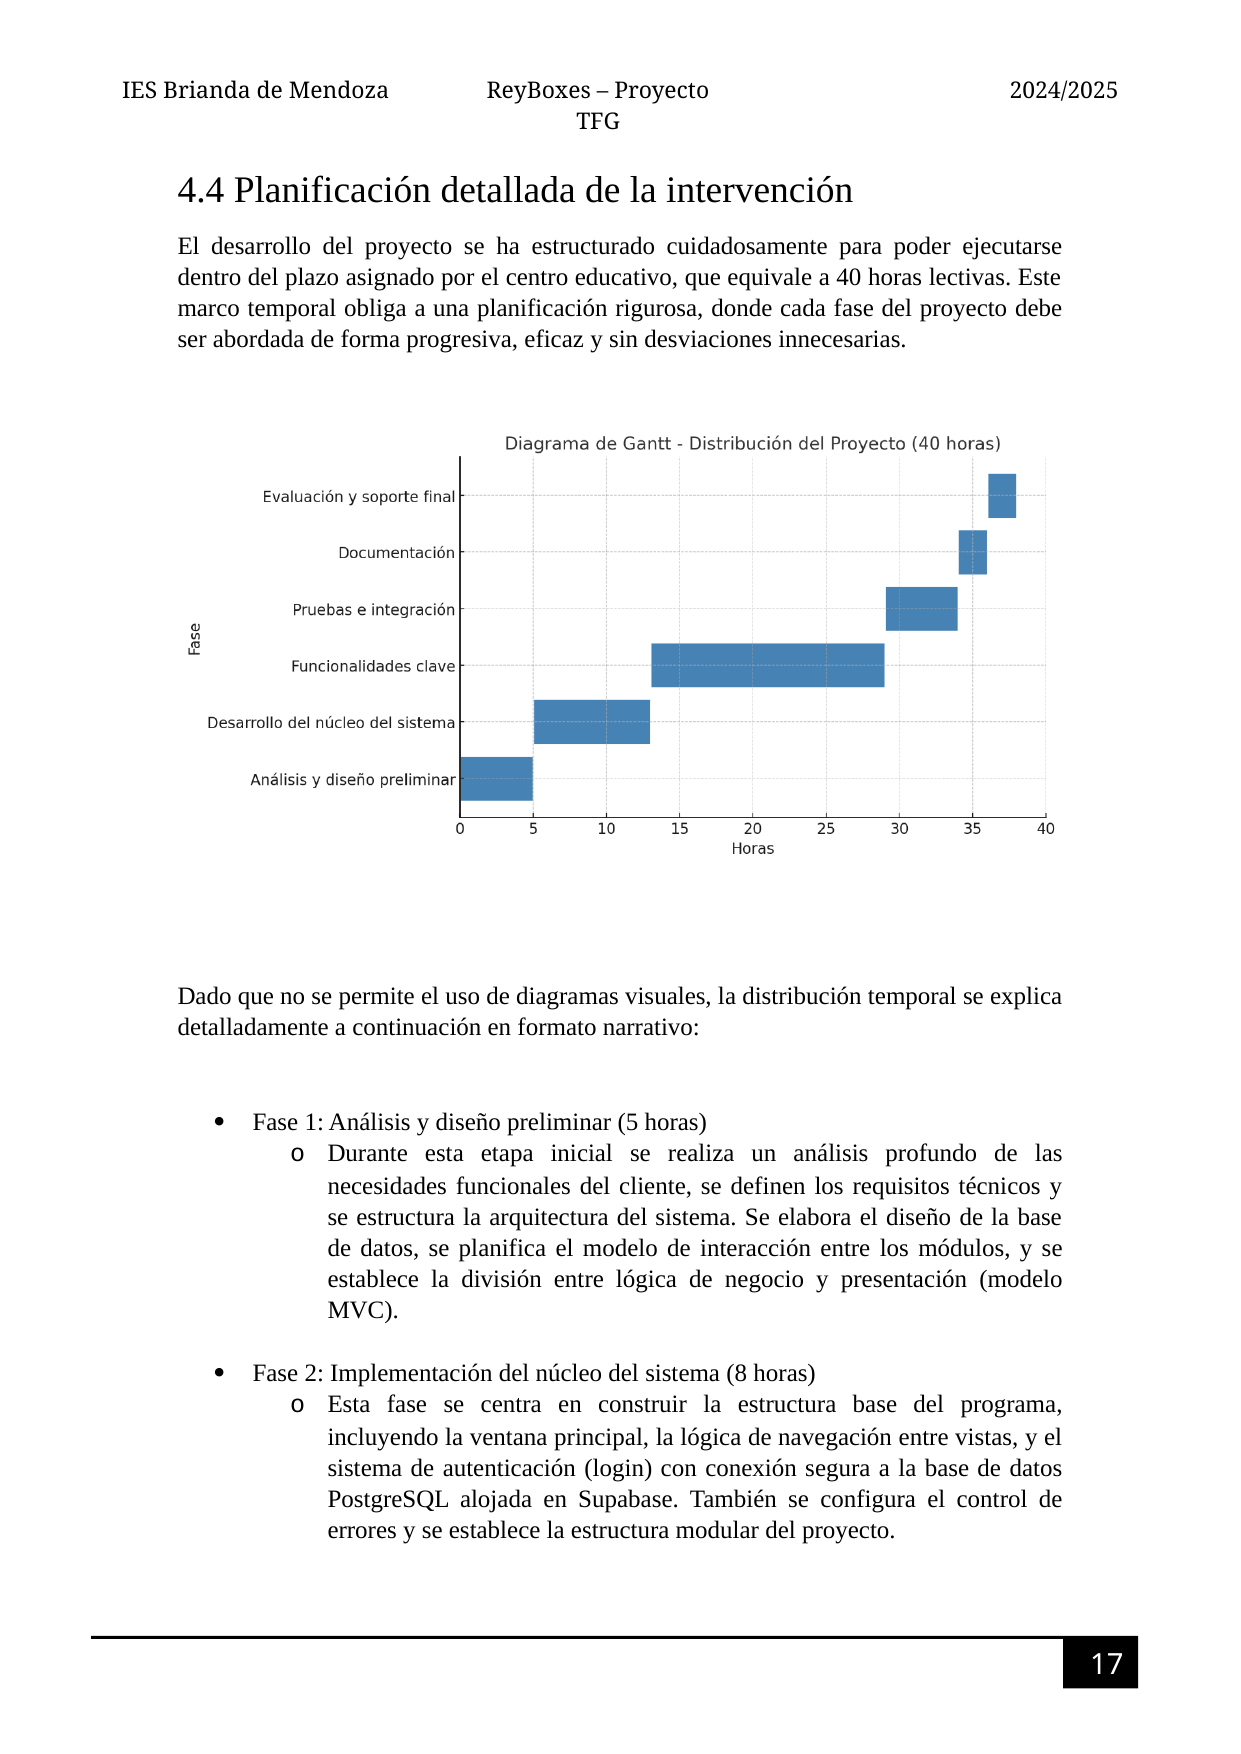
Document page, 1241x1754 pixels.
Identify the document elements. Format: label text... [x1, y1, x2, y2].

text El desarrollo del proyecto se ha estructurado cuidadosamente para poder ejecutarse dentro del plazo asignado por el centro educativo, que equivale a 40 horas lectivas. Este marco temporal obliga a una planificación rigurosa, donde cada fase del proyecto debe ser abordada de forma progresiva, eficaz y sin desviaciones innecesarias. [177, 231, 1063, 353]
text 4.4 Planificación detallada de la intervención [177, 167, 1063, 211]
text Dado que no se permite el uso de diagramas visuales, la distribución temporal se explica detalladamente a continuación en formato narrativo: [177, 981, 1063, 1041]
list Fase 2: Implementación del núcleo del sistema (8 horas) [215, 1358, 1063, 1386]
picture [178, 426, 1063, 865]
list Durante esta etapa inicial se realiza un análisis profundo de las necesidades funcionales del cliente, se definen los requisitos técnicos y se estructura la arquitectura del sistema. Se elabora el diseño de la base de datos, se planifica el modelo de interacción entre los módulos, y se establece la división entre lógica de negocio y presentación (modelo MVC). [290, 1138, 1063, 1324]
list Fase 1: Análisis y diseño preliminar (5 horas) [215, 1107, 1063, 1136]
list Esta fase se centra en construir la estructura base del programa, incluyendo la ventana principal, la lógica de navegación entre vistas, y el sistema de autenticación (login) con conexión segura a la base de datos PostgreSQL alojada en Supabase. También se configura el control de errores y se establece la estructura modular del proyecto. [290, 1389, 1063, 1544]
